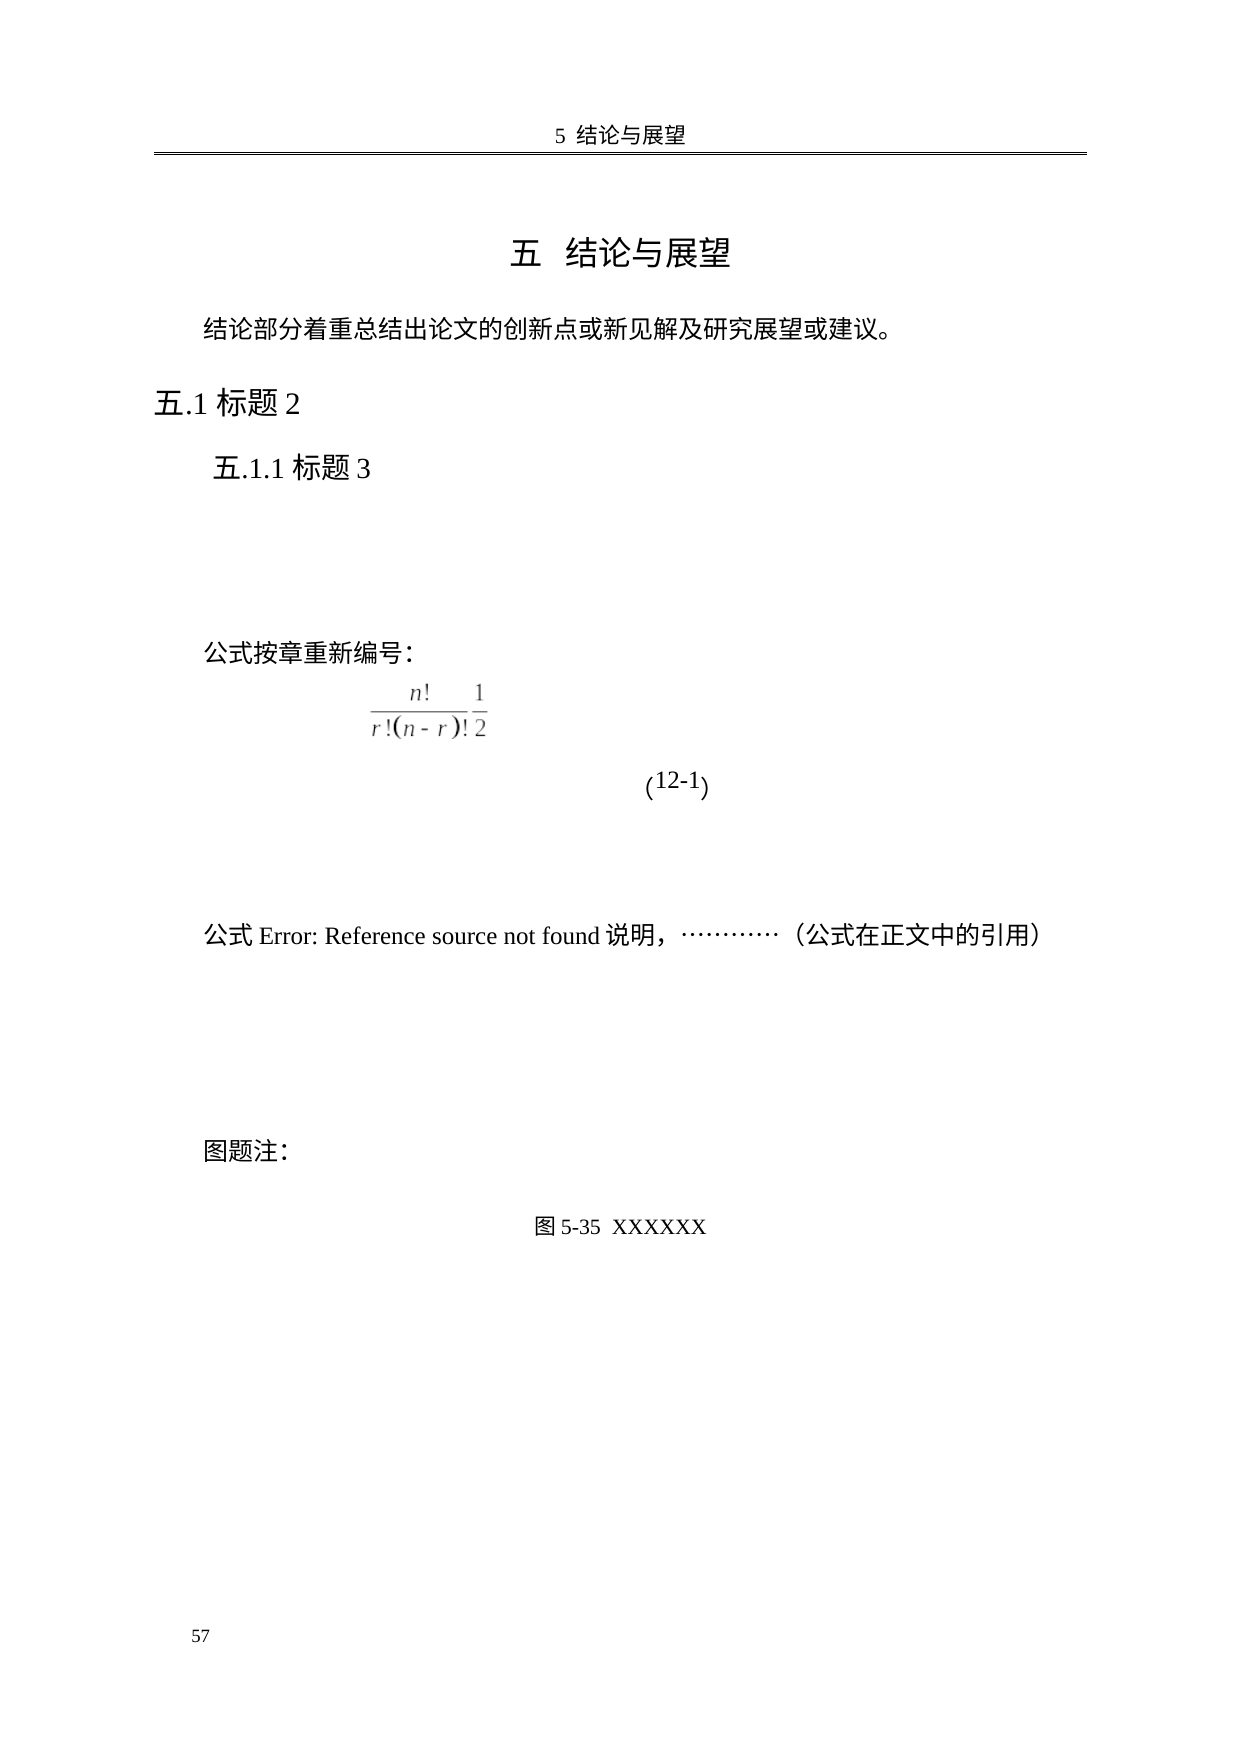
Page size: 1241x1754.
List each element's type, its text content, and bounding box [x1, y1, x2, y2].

text 公式按章重新编号： [153, 634, 1087, 670]
subtitle 标题3 [153, 445, 1087, 487]
subtitle 结论与展望 [153, 227, 1087, 275]
text 结论部分着重总结出论文的创新点或新见解及研究展望或建议。 [153, 310, 1087, 346]
text （12-1） [153, 677, 1087, 841]
text 图题注： [153, 1131, 1087, 1167]
subtitle 标题2 [153, 378, 1087, 424]
